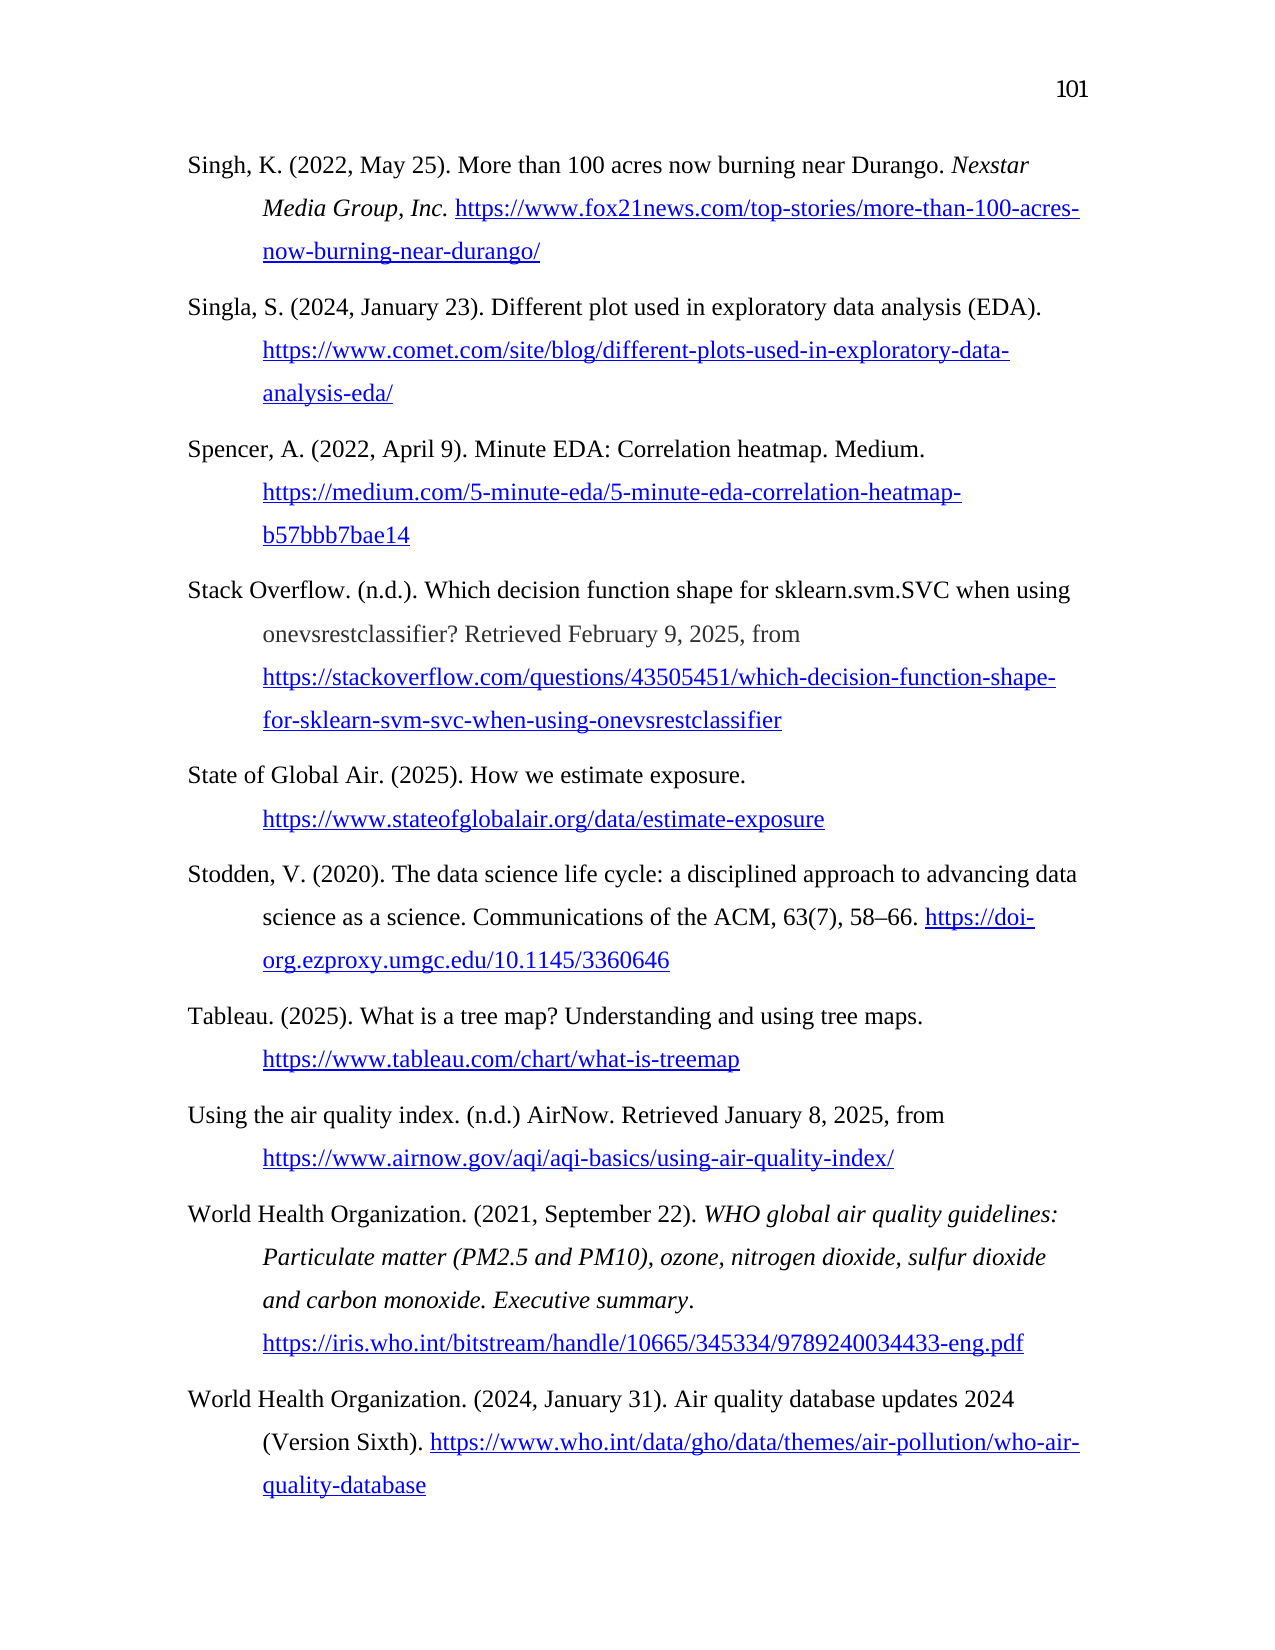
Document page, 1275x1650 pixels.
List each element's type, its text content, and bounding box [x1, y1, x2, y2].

text Tableau. (2025). What is a tree map? Understanding and using tree maps. https://www.tableau.com/chart/what-is-treemap [187, 1001, 1087, 1073]
text Stodden, V. (2020). The data science life cycle: a disciplined approach to advancing data science as a science. Communications of the ACM, 63(7), 58–66. https://doi-org.ezproxy.umgc.edu/10.1145/3360646 [187, 859, 1087, 974]
text World Health Organization. (2021, September 22). WHO global air quality guidelines: Particulate matter (PM2.5 and PM10), ozone, nitrogen dioxide, sulfur dioxide and carbon monoxide. Executive summary. https://iris.who.int/bitstream/handle/10665/345334/9789240034433-eng.pdf [187, 1199, 1087, 1357]
text Stack Overflow. (n.d.). Which decision function shape for sklearn.svm.SVC when using onevsrestclassifier? Retrieved February 9, 2025, from https://stackoverflow.com/questions/43505451/which-decision-function-shape-for-sklearn-svm-svc-when-using-onevsrestclassifier [187, 576, 1087, 734]
text Singla, S. (2024, January 23). Different plot used in exploratory data analysis (EDA). https://www.comet.com/site/blog/different-plots-used-in-exploratory-data-analysis-eda/ [187, 292, 1087, 407]
text Singh, K. (2022, May 25). More than 100 acres now burning near Durango. Nexstar Media Group, Inc. https://www.fox21news.com/top-stories/more-than-100-acres-now-burning-near-durango/ [187, 150, 1087, 265]
text Using the air quality index. (n.d.) AirNow. Retrieved January 8, 2025, from https://www.airnow.gov/aqi/aqi-basics/using-air-quality-index/ [187, 1100, 1087, 1172]
text State of Global Air. (2025). How we estimate exposure. https://www.stateofglobalair.org/data/estimate-exposure [187, 761, 1087, 832]
text World Health Organization. (2024, January 31). Air quality database updates 2024 (Version Sixth). https://www.who.int/data/gho/data/themes/air-pollution/who-air-quality-database [187, 1384, 1087, 1499]
text Spencer, A. (2022, April 9). Minute EDA: Correlation heatmap. Medium. https://medium.com/5-minute-eda/5-minute-eda-correlation-heatmap-b57bbb7bae14 [187, 434, 1087, 549]
